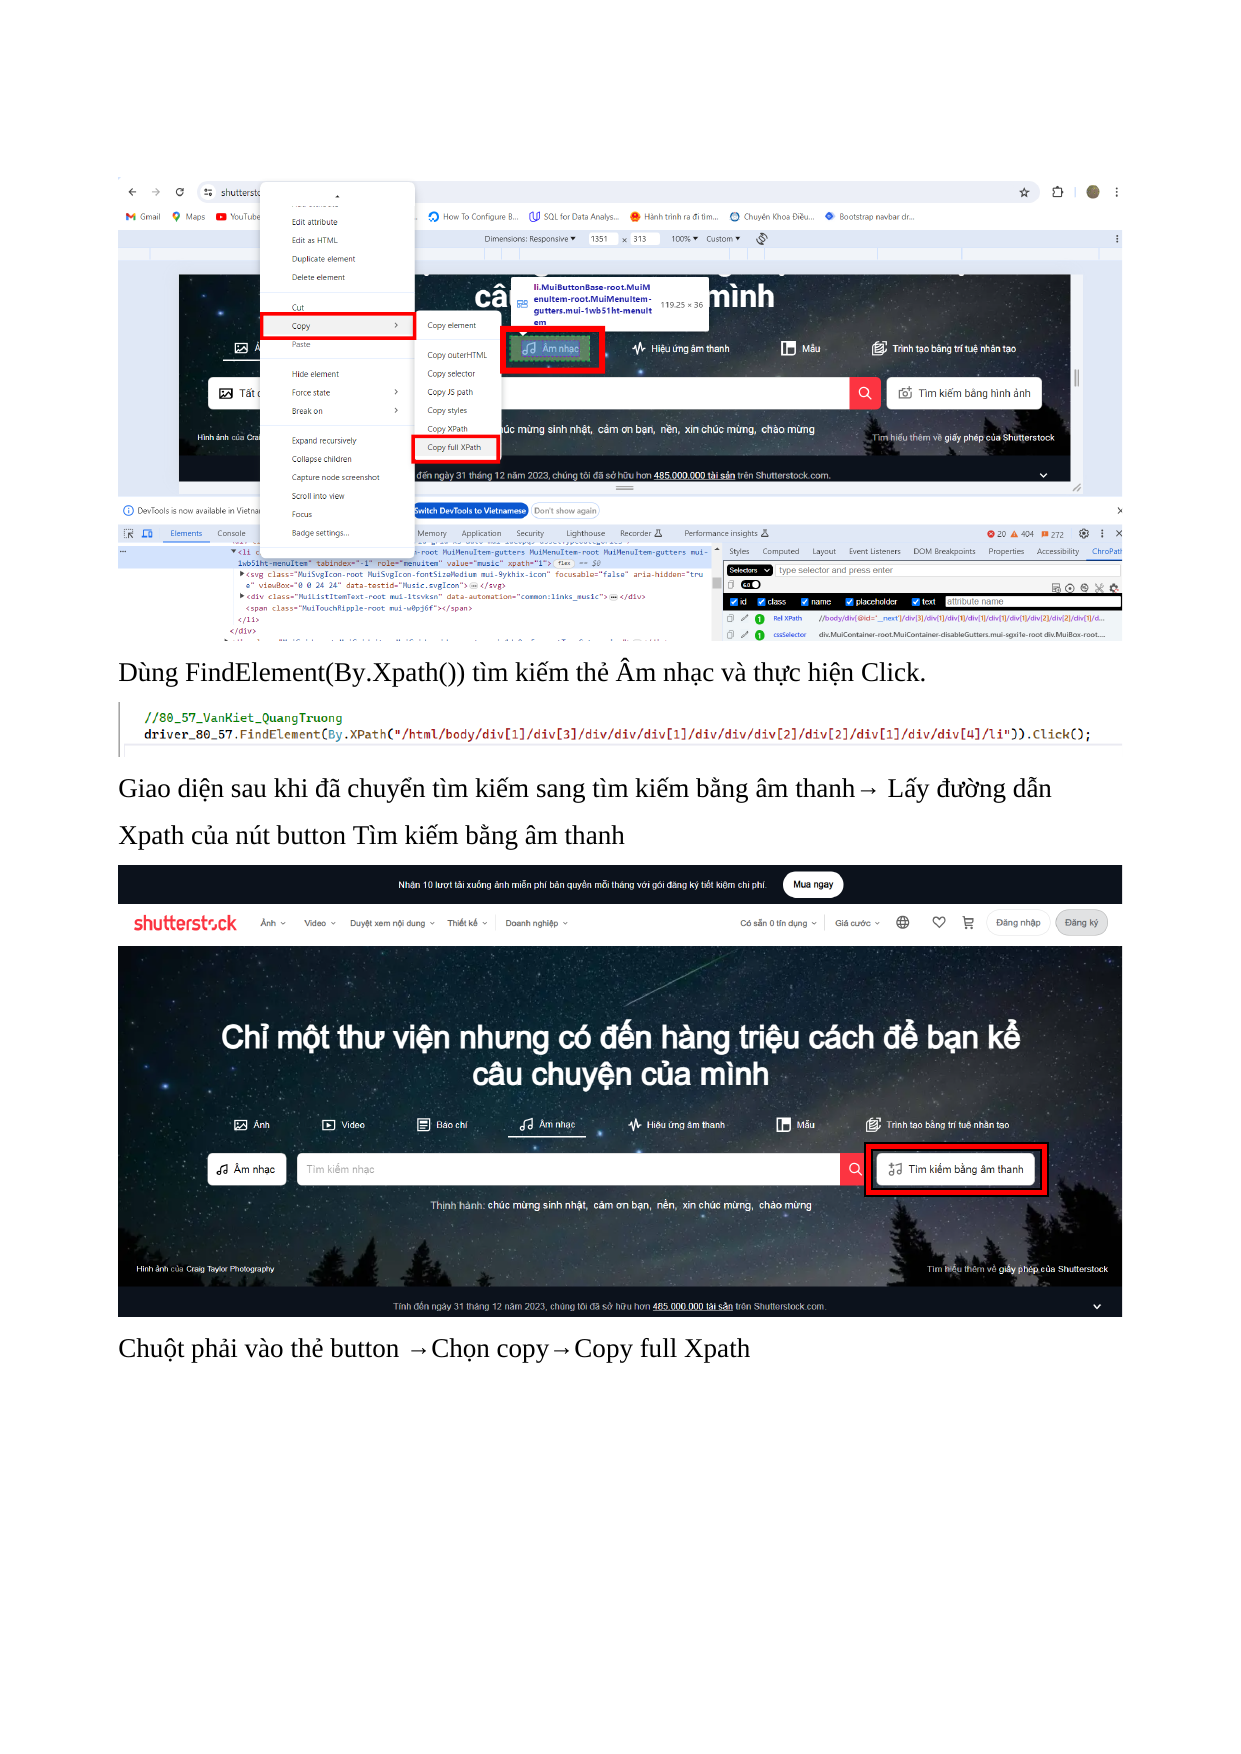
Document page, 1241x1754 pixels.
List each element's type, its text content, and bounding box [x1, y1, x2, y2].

text Chuột phải vào thẻ button Chọn copyCopy full Xpath [118, 1332, 1122, 1363]
picture [118, 702, 1123, 757]
text Dùng FindElement(By.Xpath()) tìm kiếm thẻ Âm nhạc và thực hiện Click. [118, 656, 1122, 687]
text Giao diện sau khi đã chuyển tìm kiếm sang tìm kiếm bằng âm thanh Lấy đường dẫn Xpath của nút button Tìm kiếm bằng âm thanh [118, 772, 1122, 850]
picture [118, 865, 1123, 1317]
picture [118, 177, 1123, 641]
